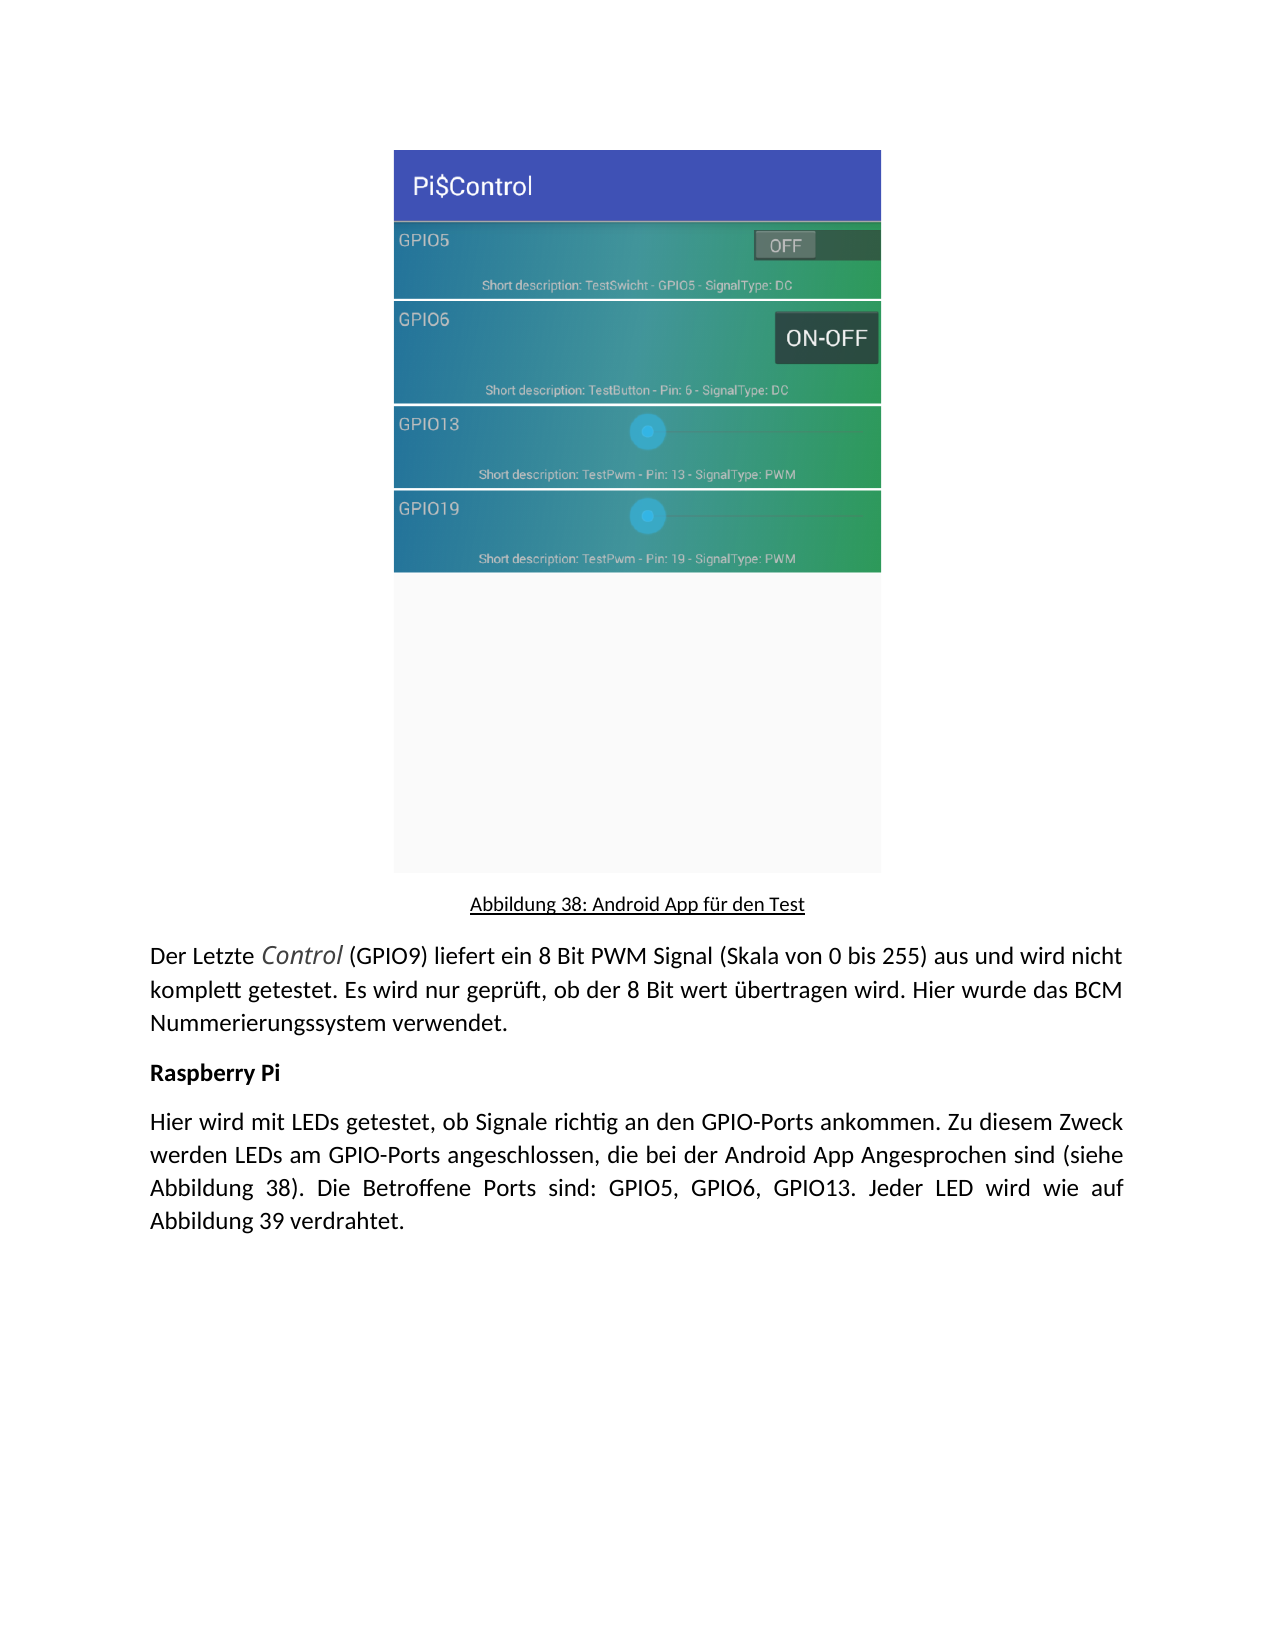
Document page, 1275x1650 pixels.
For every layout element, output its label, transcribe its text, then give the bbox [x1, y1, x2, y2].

text Der Letzte Control (GPIO9) liefert ein 8 Bit PWM Signal (Skala von 0 bis 255) aus und wird nicht komplett getestet. Es wird nur geprüft, ob der 8 Bit wert übertragen wird. Hier wurde das BCM Nummerierungssystem verwendet. [150, 938, 1125, 1038]
text Abbildung : Android App für den Test [150, 892, 1125, 917]
picture [393, 150, 882, 873]
text Raspberry Pi [150, 1057, 1125, 1087]
text Hier wird mit LEDs getestet, ob Signale richtig an den GPIO-Ports ankommen. Zu diesem Zweck werden LEDs am GPIO-Ports angeschlossen, die bei der Android App Angesprochen sind (siehe Abbildung 37). Die Betroffene Ports sind: GPIO5, GPIO6, GPIO13. Jeder LED wird wie auf Abbildung 37 verdrahtet. [150, 1106, 1125, 1236]
